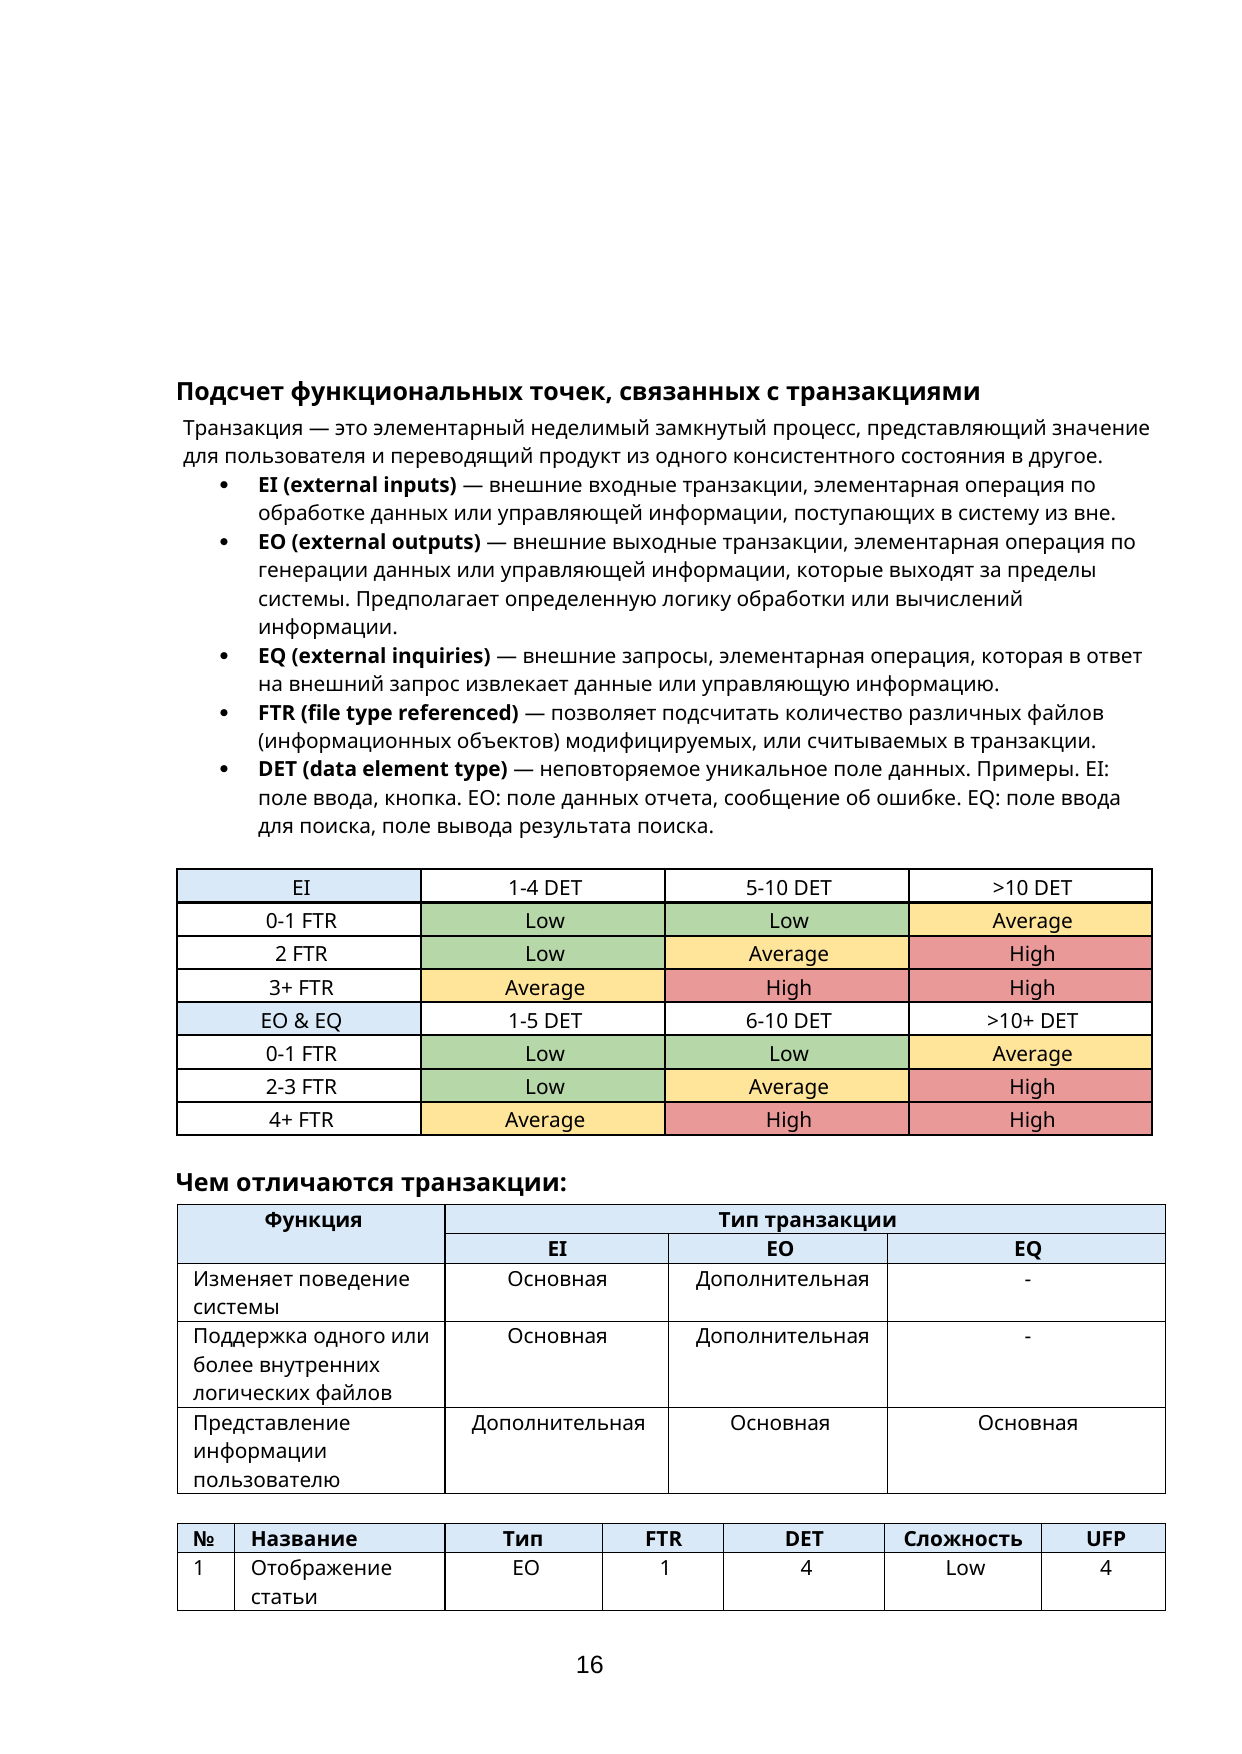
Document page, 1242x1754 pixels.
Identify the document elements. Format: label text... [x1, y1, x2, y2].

table_header Тип транзакции [446, 1205, 1165, 1233]
table_header UFP [1042, 1524, 1165, 1552]
table_header Название [235, 1524, 444, 1552]
table_header Тип [446, 1524, 602, 1552]
table_cell Отображение статьи [235, 1553, 444, 1610]
table_cell EO [446, 1553, 602, 1610]
table_cell High [910, 970, 1151, 1001]
list EI (external inputs) — внешние входные транзакции, элементарная операция по обработке данных или управляющей информации, поступающих в систему из вне. [220, 470, 1153, 527]
table_header 1-4 DET [422, 870, 664, 901]
table_cell 4+ FTR [178, 1103, 420, 1134]
table_cell High [910, 1103, 1151, 1134]
table_cell - [888, 1322, 1165, 1407]
table_cell Low [422, 937, 664, 968]
table_cell 0-1 FTR [178, 904, 420, 935]
table_cell Дополнительная [669, 1264, 887, 1321]
table_header Сложность [885, 1524, 1041, 1552]
text Чем отличаются транзакции: [176, 1164, 1003, 1199]
table_cell High [910, 937, 1151, 968]
table_cell Average [666, 1070, 908, 1101]
table_cell High [666, 1103, 908, 1134]
table_cell EQ [888, 1234, 1165, 1263]
table_header № [178, 1524, 234, 1552]
table_cell EO [669, 1234, 887, 1263]
table_cell High [910, 1070, 1151, 1101]
table_header 5-10 DET [666, 870, 908, 901]
table_header Функция [178, 1205, 444, 1263]
table_cell Low [422, 904, 664, 935]
table_cell Low [885, 1553, 1041, 1610]
table_cell Представление информации пользователю [178, 1408, 444, 1493]
table_header FTR [603, 1524, 723, 1552]
table_cell Low [666, 904, 908, 935]
table_cell Average [910, 1036, 1151, 1068]
table_cell Average [910, 904, 1151, 935]
list DET (data element type) — неповторяемое уникальное поле данных. Примеры. EI: поле ввода, кнопка. EO: поле данных отчета, сообщение об ошибке. EQ: поле ввода для поиска, поле вывода результата поиска. [220, 754, 1153, 840]
table_cell Low [422, 1070, 664, 1101]
table_cell Average [422, 970, 664, 1001]
table_cell 3+ FTR [178, 970, 420, 1001]
table_cell - [888, 1264, 1165, 1321]
table_header >10 DET [910, 870, 1151, 901]
table_cell Low [666, 1036, 908, 1068]
table_cell 1 [178, 1553, 234, 1610]
table_cell Основная [669, 1408, 887, 1493]
table_cell Изменяет поведение системы [178, 1264, 444, 1321]
table_header EI [178, 870, 420, 901]
table_cell 0-1 FTR [178, 1036, 420, 1068]
table_cell Average [666, 937, 908, 968]
table_cell Дополнительная [446, 1408, 668, 1493]
table_cell 1-5 DET [422, 1003, 664, 1034]
table_cell 1 [603, 1553, 723, 1610]
table_cell Average [422, 1103, 664, 1134]
table_cell EO & EQ [178, 1003, 420, 1034]
table_cell 2-3 FTR [178, 1070, 420, 1101]
table_cell EI [446, 1234, 668, 1263]
table_cell Основная [888, 1408, 1165, 1493]
table_cell Основная [446, 1264, 668, 1321]
table_cell 6-10 DET [666, 1003, 908, 1034]
table_cell >10+ DET [910, 1003, 1151, 1034]
table_cell 2 FTR [178, 937, 420, 968]
table_cell 4 [1042, 1553, 1165, 1610]
table_cell Основная [446, 1322, 668, 1407]
table_cell Поддержка одного или более внутренних логических файлов [178, 1322, 444, 1407]
table_cell High [666, 970, 908, 1001]
table_header DET [724, 1524, 884, 1552]
table_cell Дополнительная [669, 1322, 887, 1407]
text Подсчет функциональных точек, связанных с транзакциями [176, 374, 1003, 408]
table_cell 4 [724, 1553, 884, 1610]
text Транзакция — это элементарный неделимый замкнутый процесс, представляющий значение для пользователя и переводящий продукт из одного консистентного состояния в другое. [183, 413, 1153, 470]
list EQ (external inquiries) — внешние запросы, элементарная операция, которая в ответ на внешний запрос извлекает данные или управляющую информацию. [220, 641, 1153, 698]
list FTR (file type referenced) — позволяет подсчитать количество различных файлов (информационных объектов) модифицируемых, или считываемых в транзакции. [220, 698, 1153, 754]
table_cell Low [422, 1036, 664, 1068]
list EO (external outputs) — внешние выходные транзакции, элементарная операция по генерации данных или управляющей информации, которые выходят за пределы системы. Предполагает определенную логику обработки или вычислений информации. [220, 527, 1153, 641]
